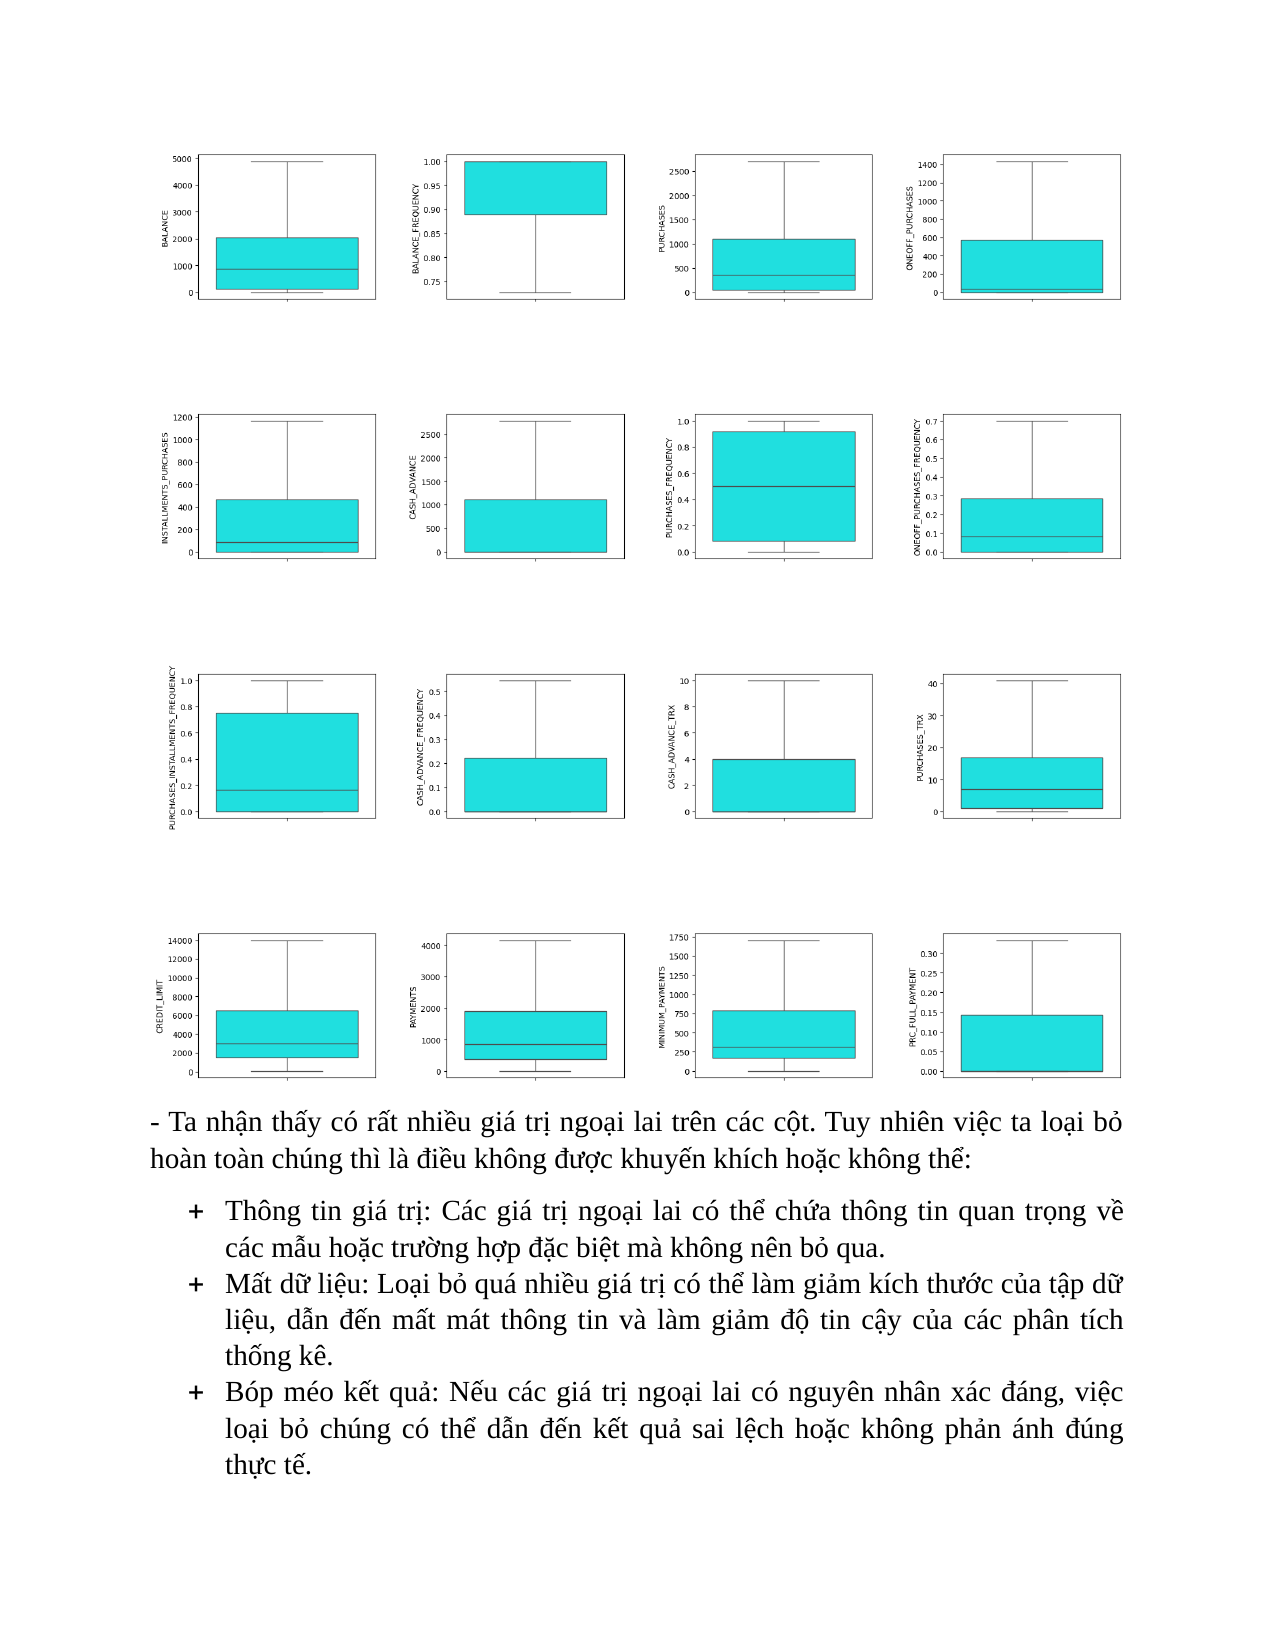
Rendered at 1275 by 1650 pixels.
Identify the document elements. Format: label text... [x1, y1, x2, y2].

list Thông tin giá trị: Các giá trị ngoại lai có thể chứa thông tin quan trọng về các mẫu hoặc trường hợp đặc biệt mà không nên bỏ qua. [187, 1193, 1125, 1263]
list Bóp méo kết quả: Nếu các giá trị ngoại lai có nguyên nhân xác đáng, việc loại bỏ chúng có thể dẫn đến kết quả sai lệch hoặc không phản ánh đúng thực tế. [187, 1374, 1125, 1480]
list Mất dữ liệu: Loại bỏ quá nhiều giá trị có thể làm giảm kích thước của tập dữ liệu, dẫn đến mất mát thông tin và làm giảm độ tin cậy của các phân tích thống kê. [187, 1266, 1125, 1372]
picture [150, 150, 1125, 1086]
text - Ta nhận thấy có rất nhiều giá trị ngoại lai trên các cột. Tuy nhiên việc ta loại bỏ hoàn toàn chúng thì là điều không được khuyến khích hoặc không thể: [150, 1104, 1125, 1174]
